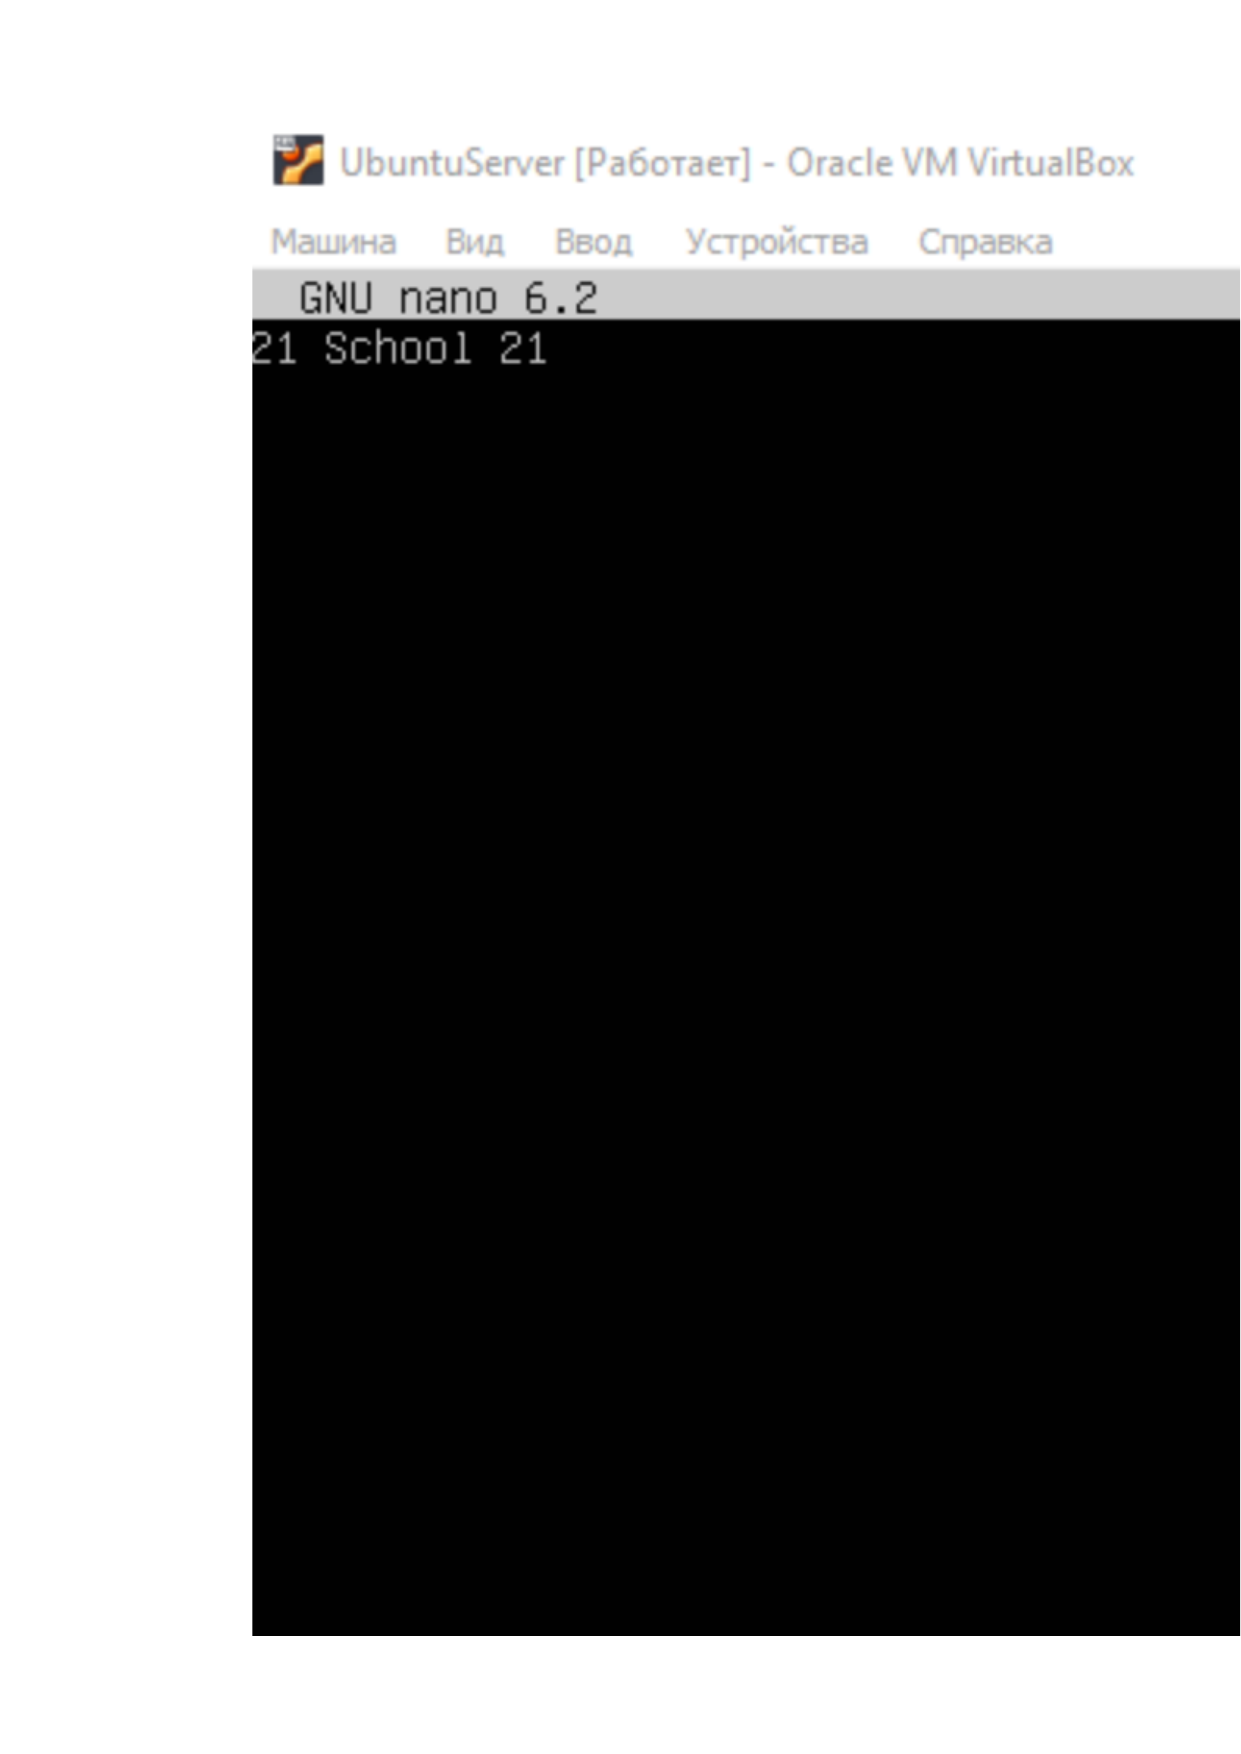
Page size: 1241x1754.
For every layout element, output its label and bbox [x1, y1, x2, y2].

picture [252, 118, 1241, 1636]
